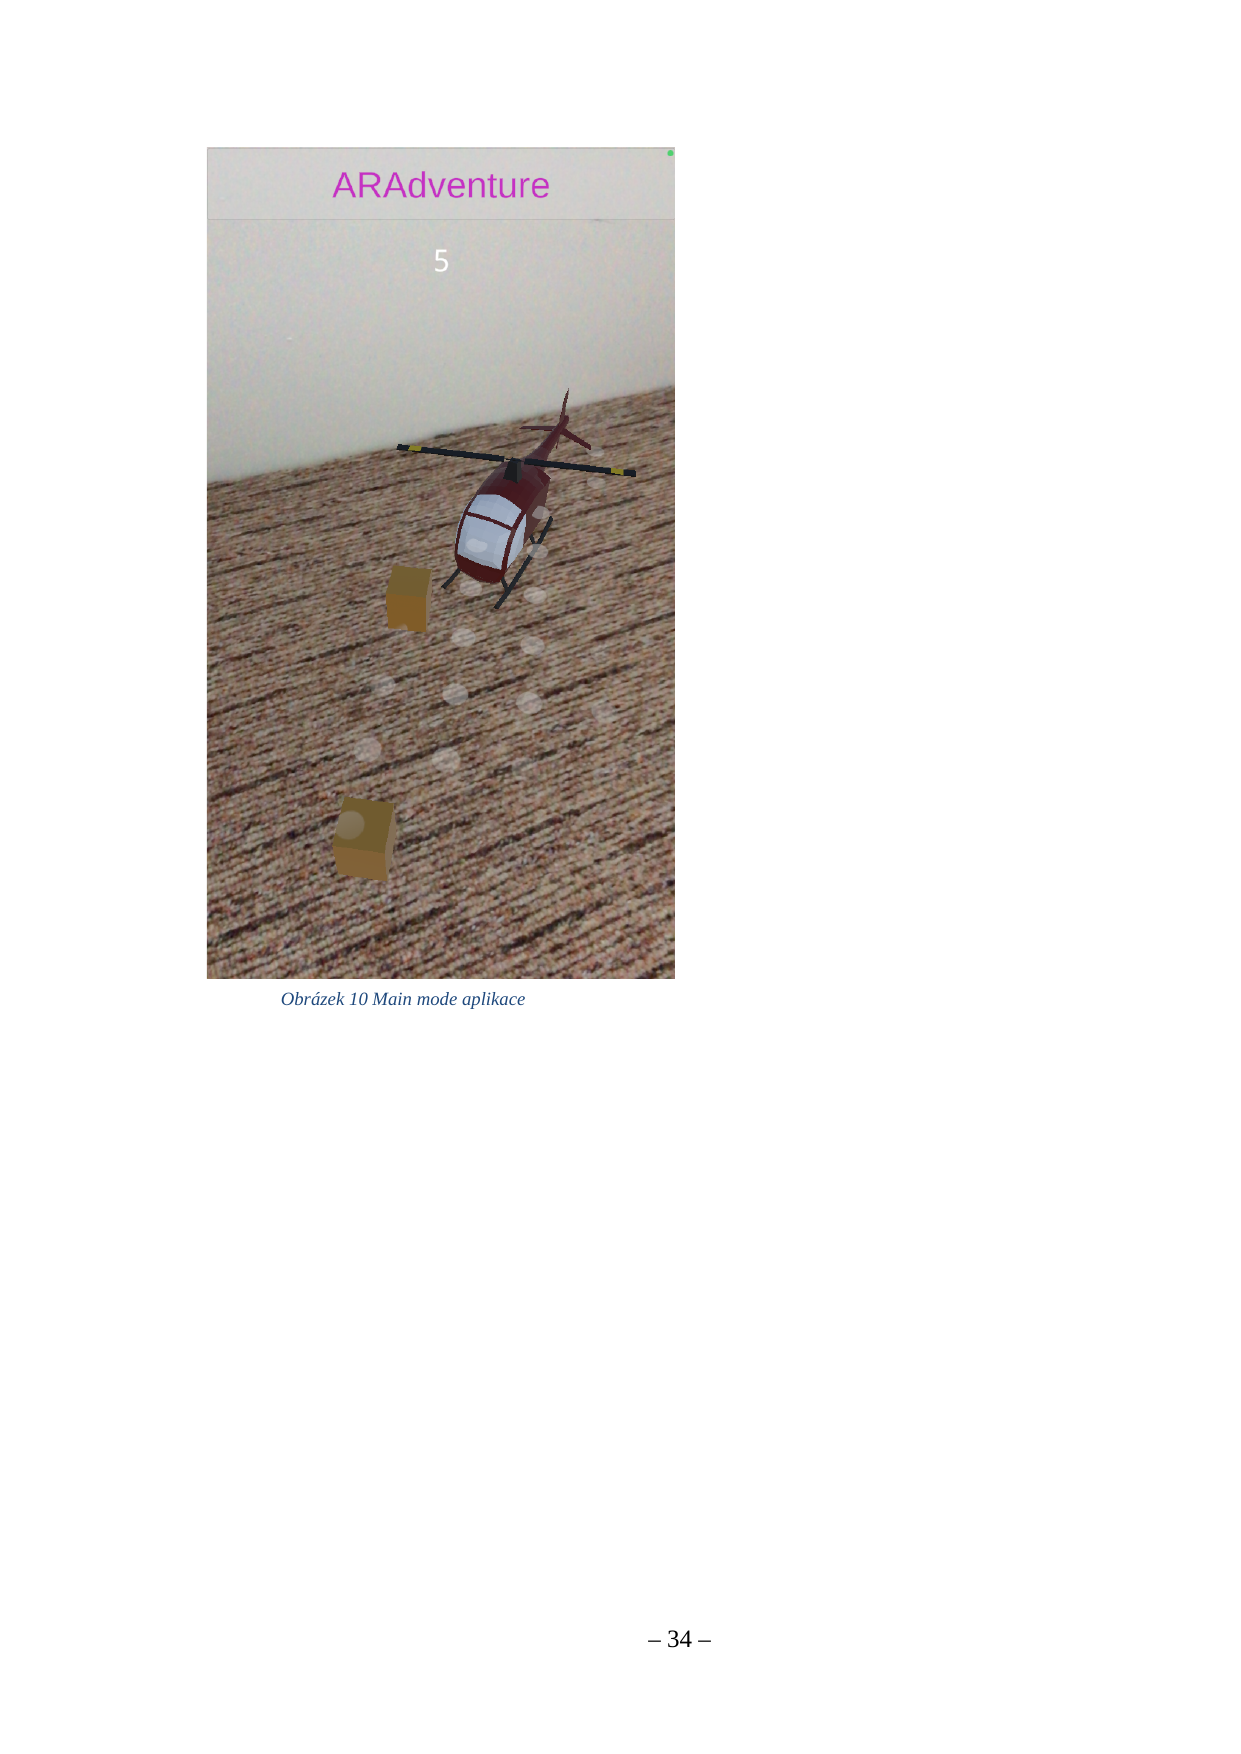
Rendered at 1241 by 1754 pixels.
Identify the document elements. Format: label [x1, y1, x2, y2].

picture [206, 147, 675, 979]
